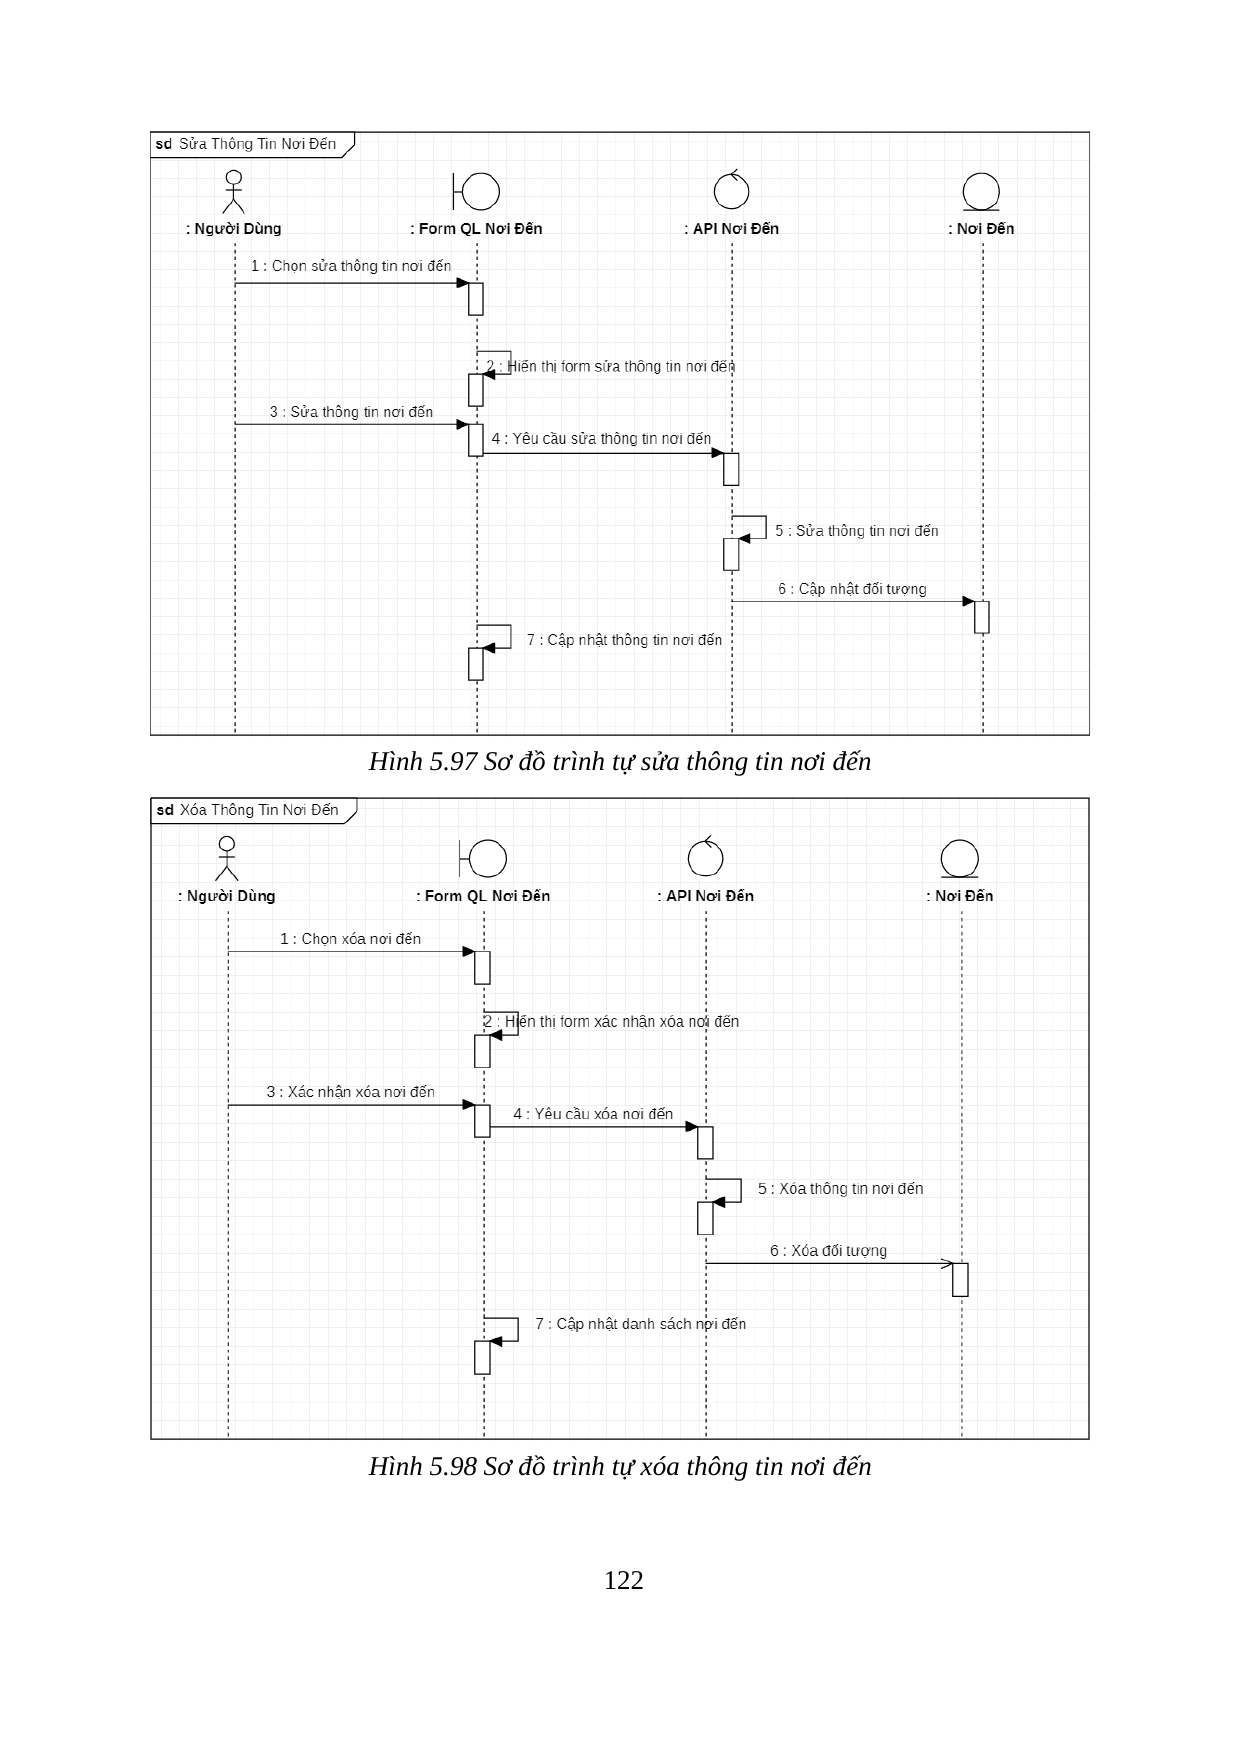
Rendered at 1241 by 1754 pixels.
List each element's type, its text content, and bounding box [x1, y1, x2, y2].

picture [150, 797, 1091, 1441]
picture [150, 131, 1091, 737]
